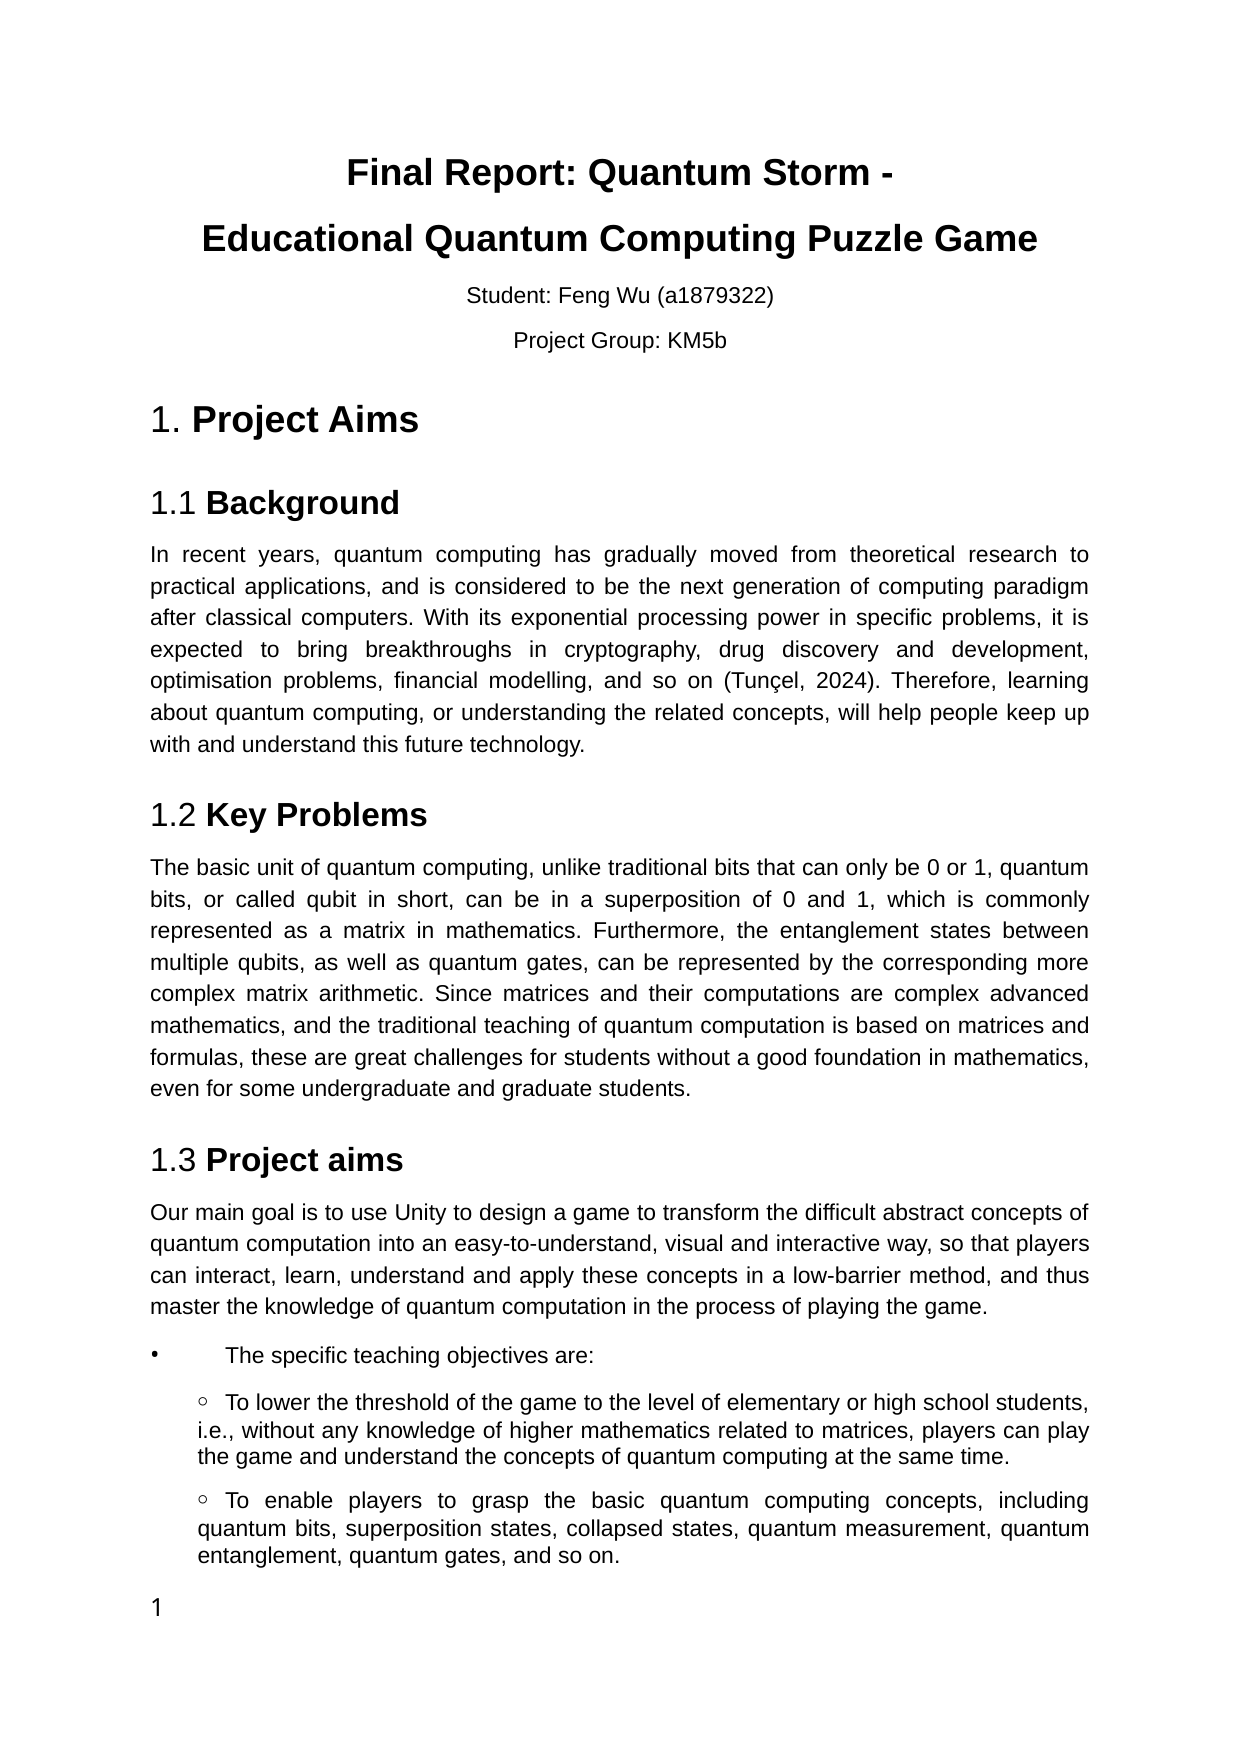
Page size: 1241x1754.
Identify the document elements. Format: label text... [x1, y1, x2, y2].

text 1. Project Aims [150, 398, 1090, 441]
text In recent years, quantum computing has gradually moved from theoretical research to practical applications, and is considered to be the next generation of computing paradigm after classical computers. With its exponential processing power in specific problems, it is expected to bring breakthroughs in cryptography, drug discovery and development, optimisation problems, financial modelling, and so on (Tunçel, 2024). Therefore, learning about quantum computing, or understanding the related concepts, will help people keep up with and understand this future technology. [150, 541, 1090, 757]
text 1.2 Key Problems [150, 796, 1090, 834]
text Our main goal is to use Unity to design a game to transform the difficult abstract concepts of quantum computation into an easy-to-understand, visual and interactive way, so that players can interact, learn, understand and apply these concepts in a low-barrier method, and thus master the knowledge of quantum computation in the process of playing the game. [150, 1198, 1090, 1319]
text 1.3 Project aims [150, 1140, 1090, 1178]
text Student: Feng Wu (a1879322) [150, 282, 1090, 309]
list To lower the threshold of the game to the level of elementary or high school students, i.e., without any knowledge of higher mathematics related to matrices, players can play the game and understand the concepts of quantum computing at the same time. [197, 1384, 1090, 1470]
list To enable players to grasp the basic quantum computing concepts, including quantum bits, superposition states, collapsed states, quantum measurement, quantum entanglement, quantum gates, and so on. [197, 1482, 1090, 1568]
text The basic unit of quantum computing, unlike traditional bits that can only be 0 or 1, quantum bits, or called qubit in short, can be in a superposition of 0 and 1, which is commonly represented as a matrix in mathematics. Furthermore, the entanglement states between multiple qubits, as well as quantum gates, can be represented by the corresponding more complex matrix arithmetic. Since matrices and their computations are complex advanced mathematics, and the traditional teaching of quantum computation is based on matrices and formulas, these are great challenges for students without a good foundation in mathematics, even for some undergraduate and graduate students. [150, 854, 1090, 1101]
text 1.1 Background [150, 483, 1090, 521]
list The specific teaching objectives are: [150, 1337, 1090, 1371]
text Educational Quantum Computing Puzzle Game [150, 216, 1090, 259]
text Final Report: Quantum Storm - [150, 150, 1090, 193]
text Project Group: KM5b [150, 327, 1090, 353]
